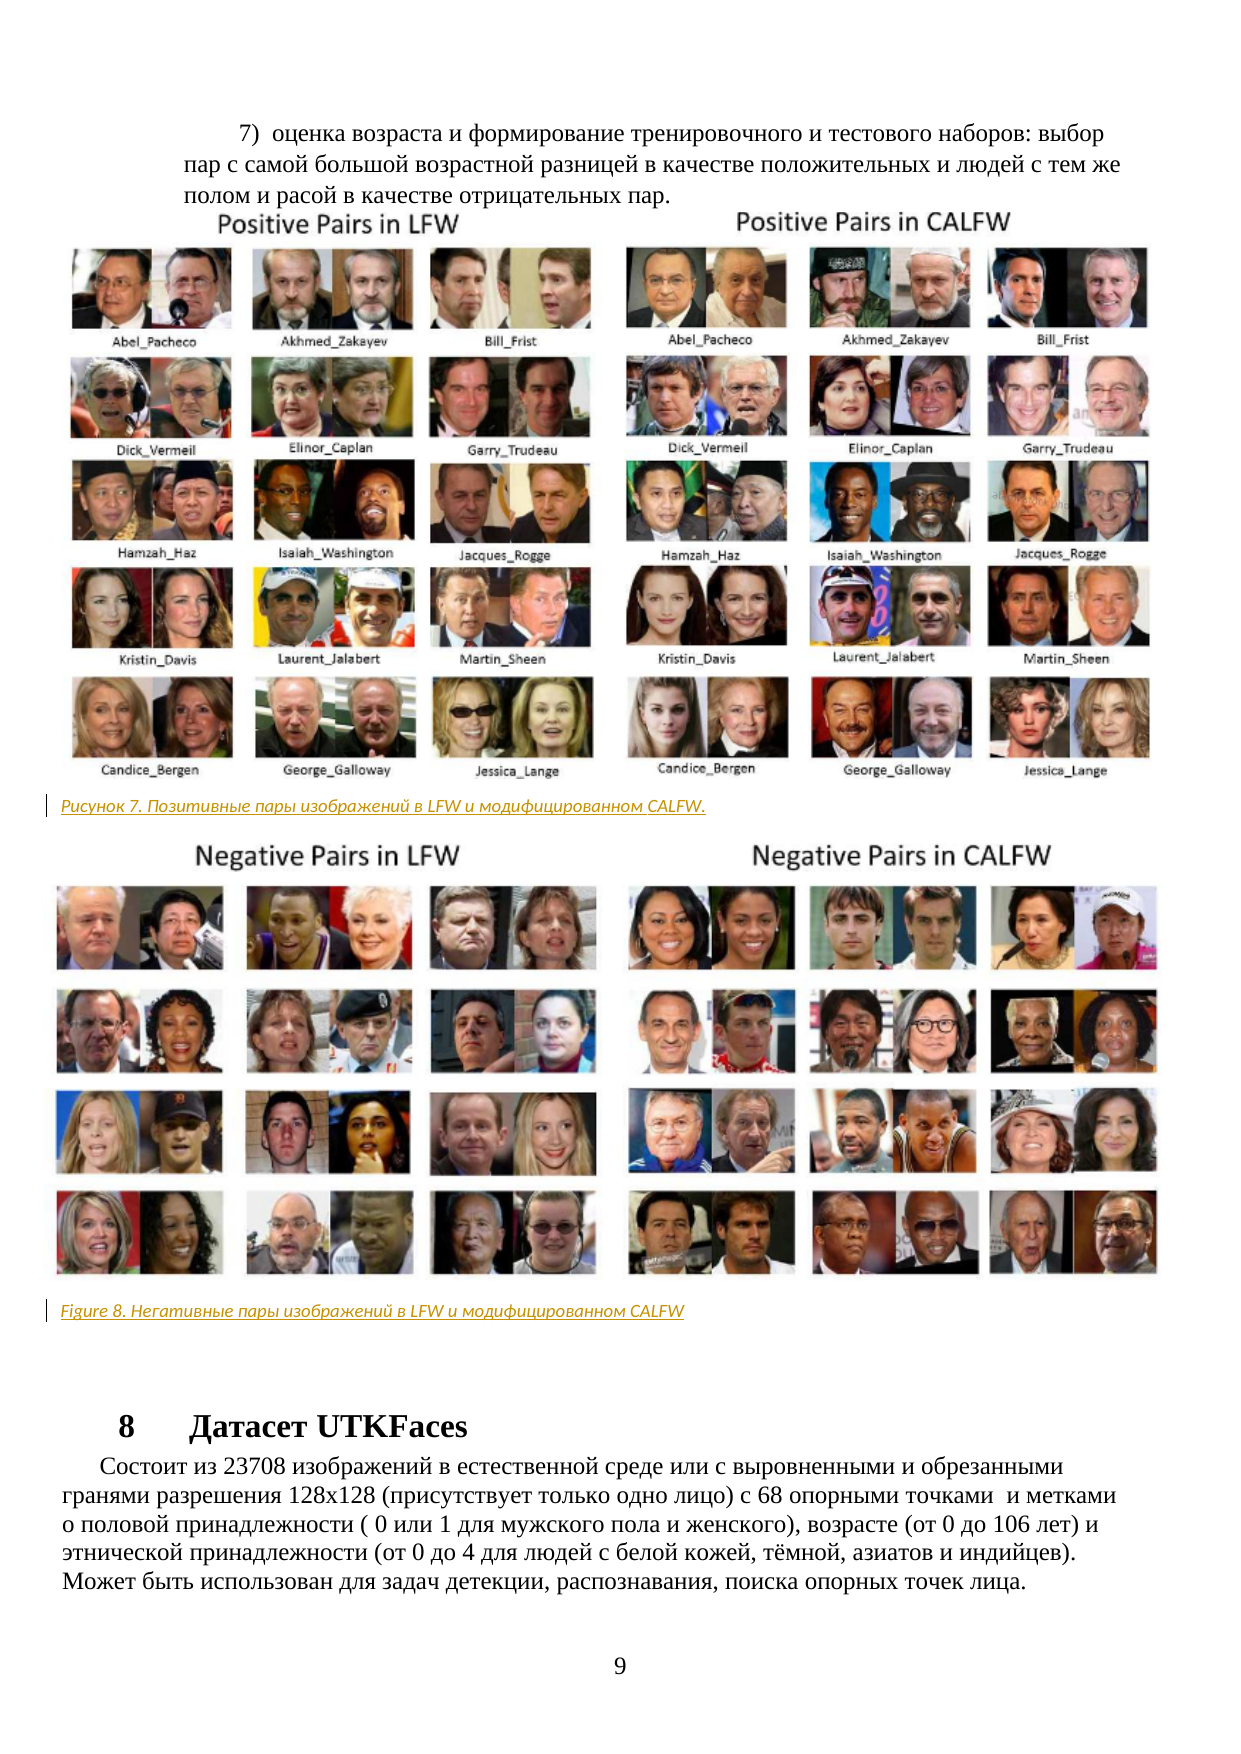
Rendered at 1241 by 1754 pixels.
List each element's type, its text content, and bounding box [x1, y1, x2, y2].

list оценка возраста и формирование тренировочного и тестового наборов: выбор пар с самой большой возрастной разницей в качестве положительных и людей с тем же полом и расой в качестве отрицательных пар. [184, 118, 1122, 209]
picture [41, 838, 1171, 1283]
subtitle Датасет UTKFaces [118, 1407, 1122, 1445]
picture [51, 211, 1171, 779]
text Состоит из 23708 изображений в естественной среде или с выровненными и обрезанными гранями разрешения 128x128 (присутствует только одно лицо) с 68 опорными точками и метками о половой принадлежности ( 0 или 1 для мужского пола и женского), возрасте (от 0 до 106 лет) и этнической принадлежности (от 0 до 4 для людей с белой кожей, тёмной, азиатов и индийцев). Может быть использован для задач детекции, распознавания, поиска опорных точек лица. [62, 1451, 1122, 1595]
